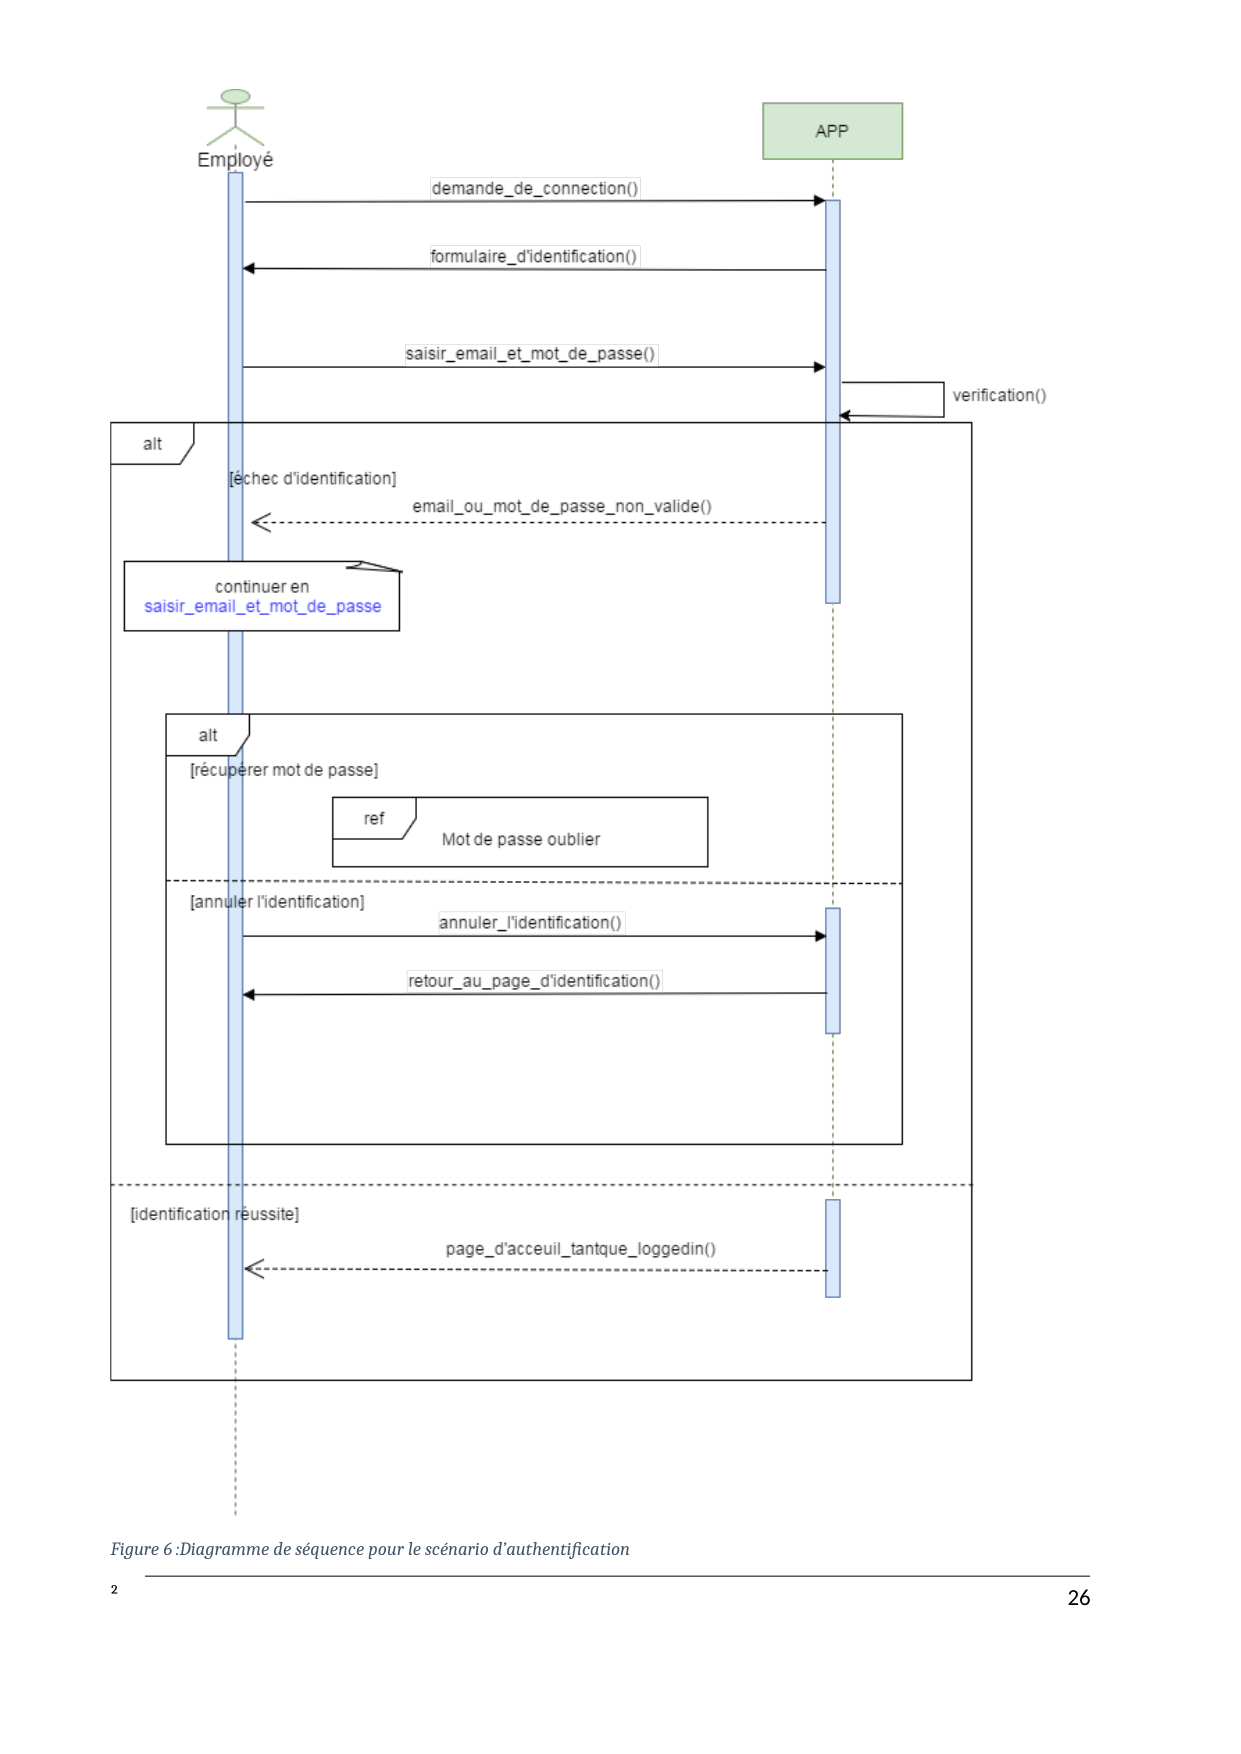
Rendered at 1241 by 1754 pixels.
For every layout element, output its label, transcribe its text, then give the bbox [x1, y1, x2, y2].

picture [110, 89, 1056, 1520]
